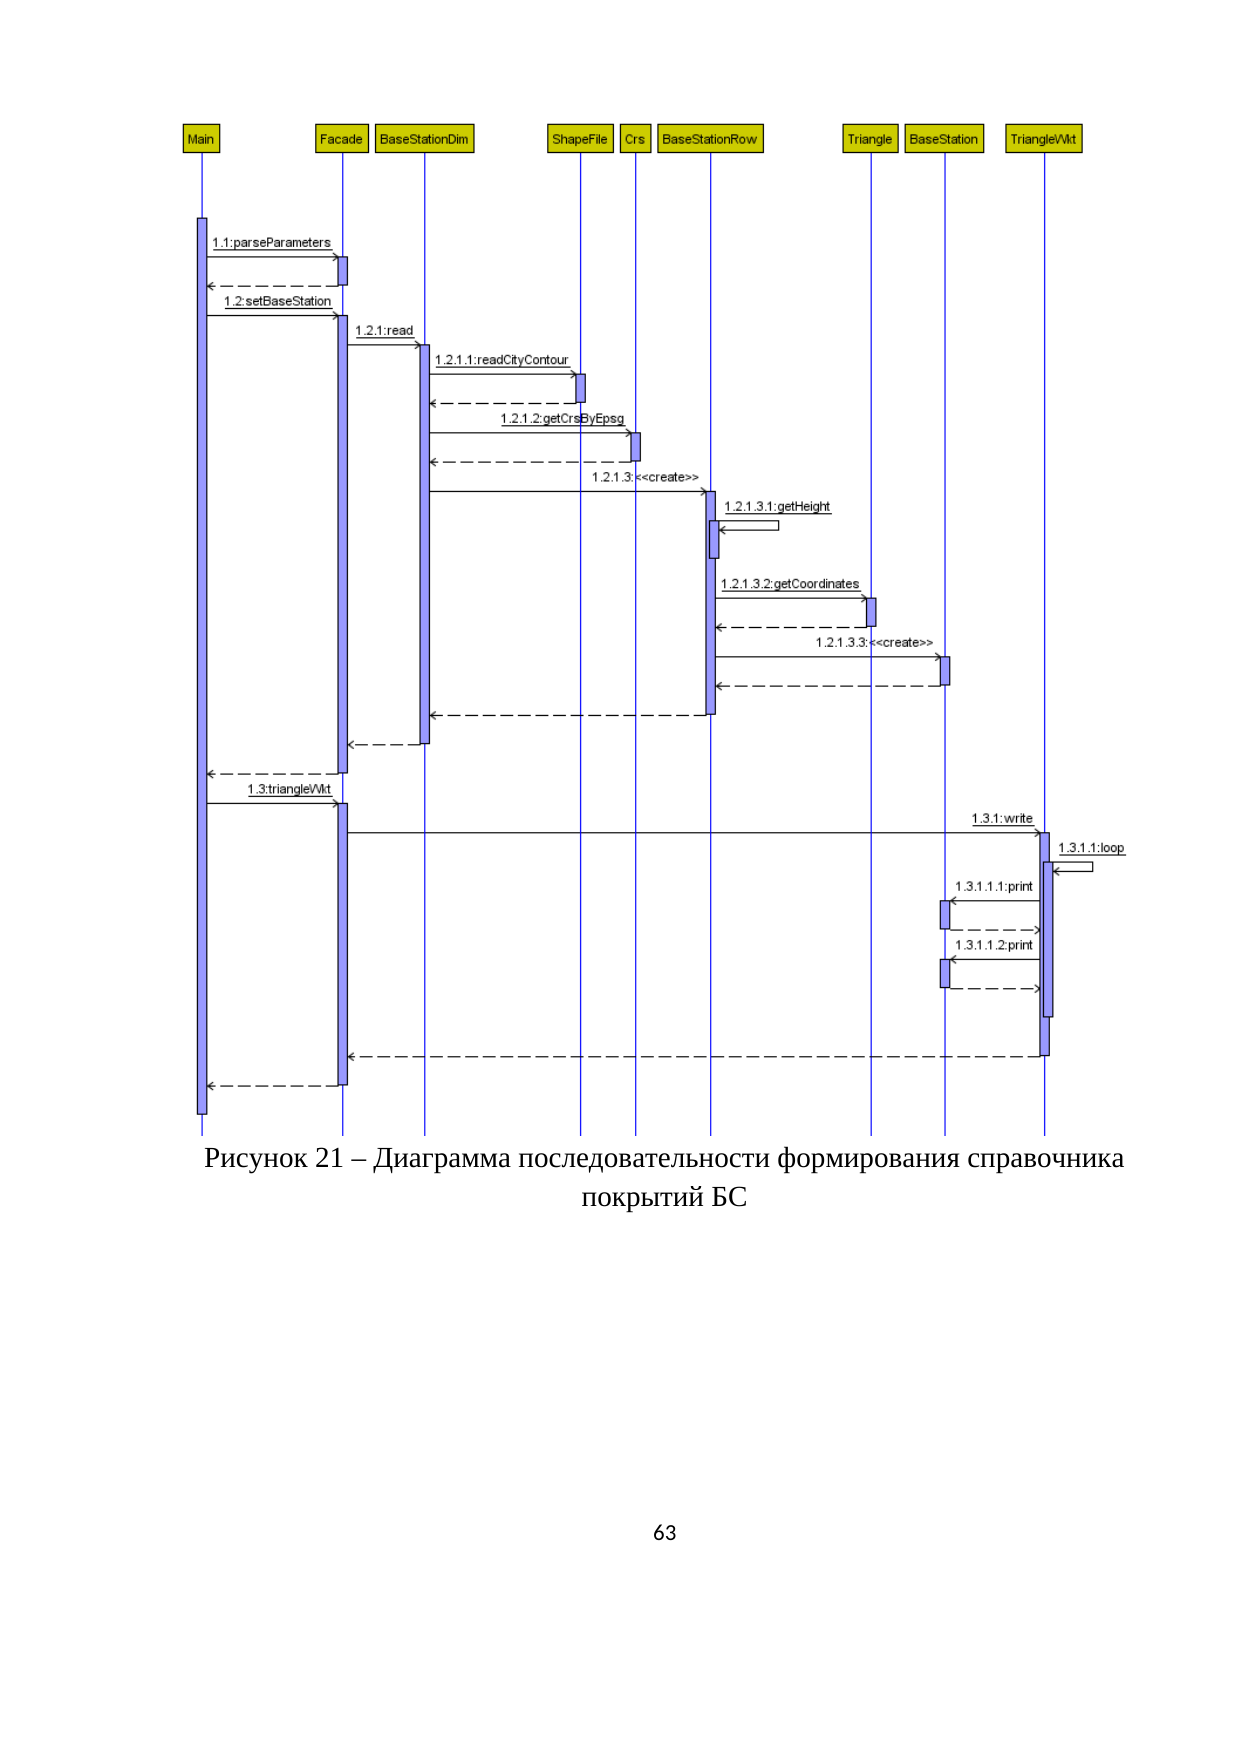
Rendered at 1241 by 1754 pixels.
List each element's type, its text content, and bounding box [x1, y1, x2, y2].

picture [177, 118, 1166, 1136]
text Рисунок 21 – Диаграмма последовательности формирования справочника покрытий БС [177, 1136, 1152, 1212]
